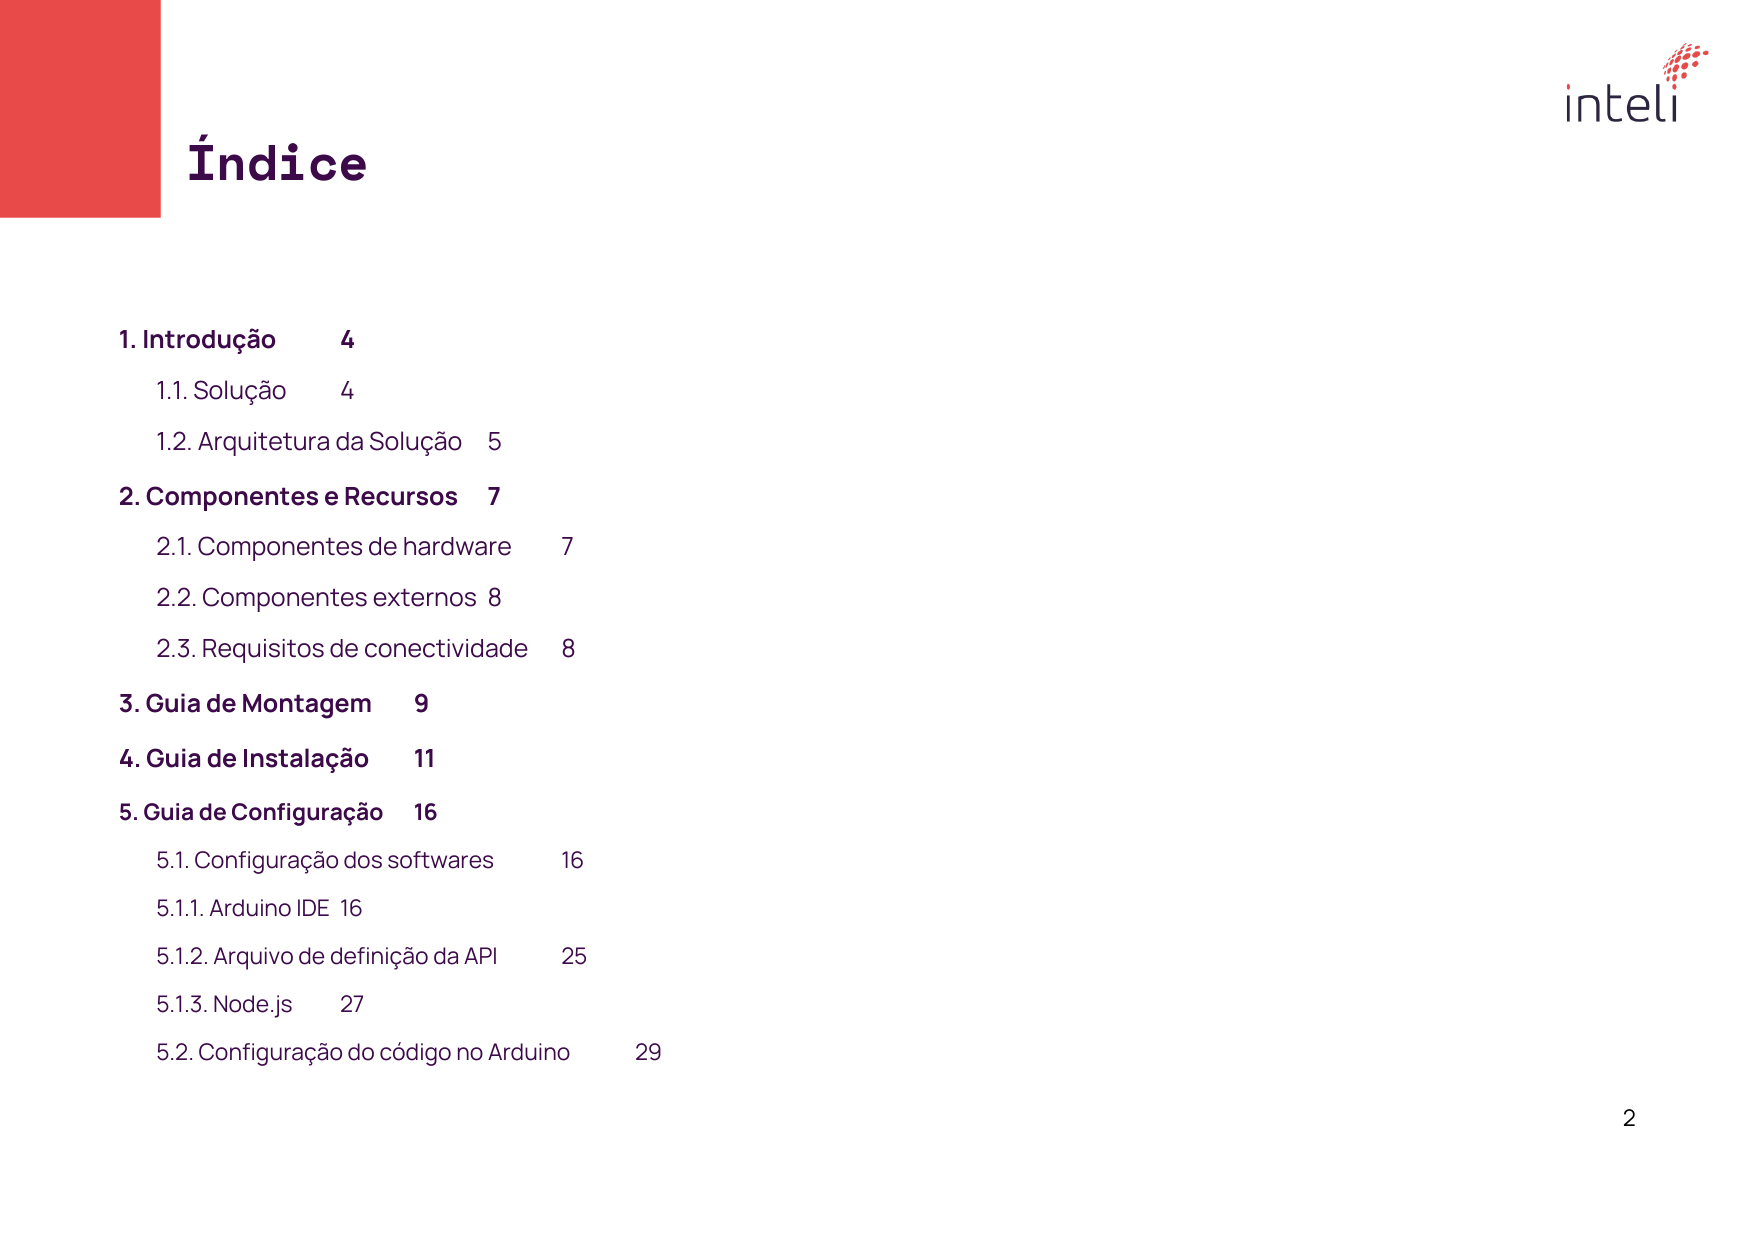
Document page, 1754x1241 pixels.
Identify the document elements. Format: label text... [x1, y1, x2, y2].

picture [0, 0, 161, 218]
picture [1566, 43, 1709, 122]
text Índice [118, 124, 1636, 198]
